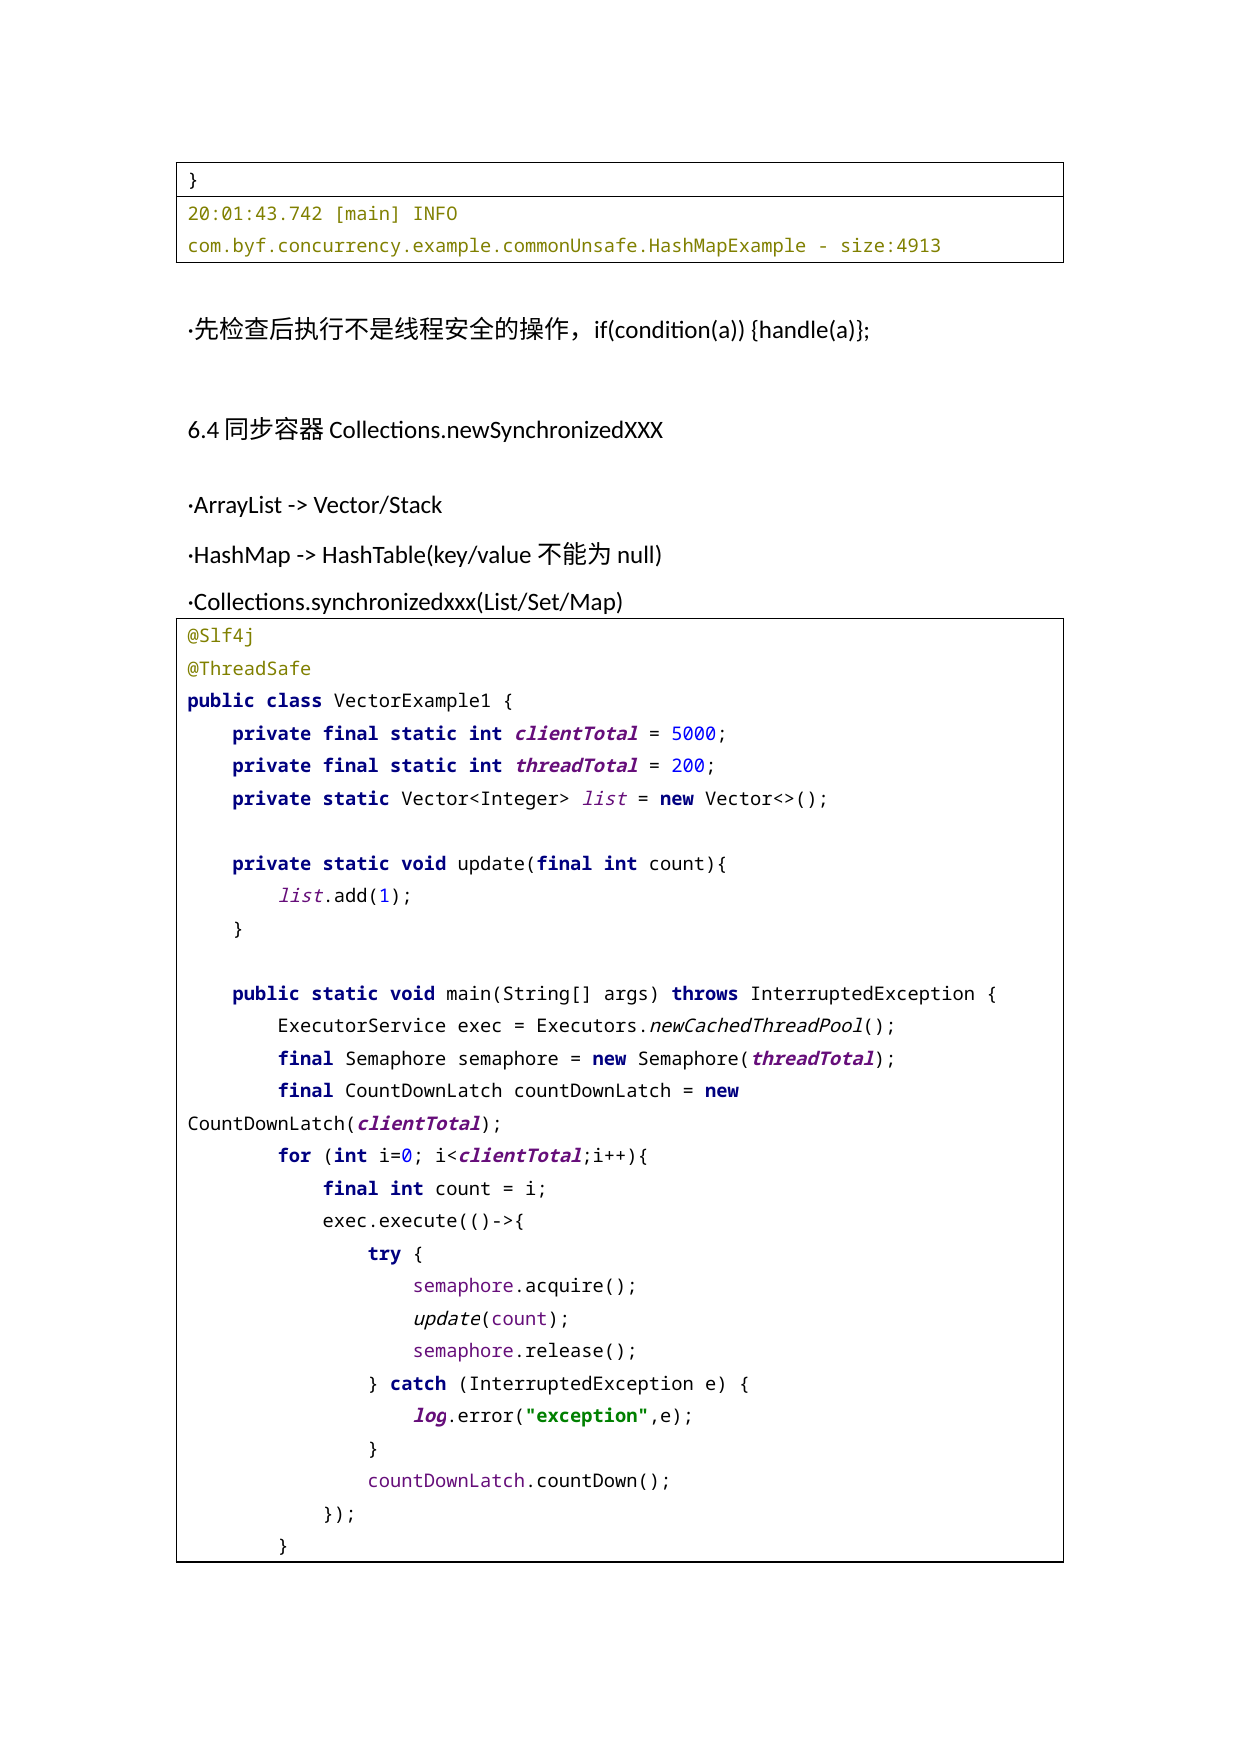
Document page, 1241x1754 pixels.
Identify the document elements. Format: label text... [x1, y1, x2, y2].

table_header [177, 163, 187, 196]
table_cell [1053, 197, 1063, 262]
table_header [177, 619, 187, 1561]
text ·Collections.synchronizedxxx(List/Set/Map) [187, 585, 1053, 618]
text ·ArrayList -> Vector/Stack [187, 488, 1053, 520]
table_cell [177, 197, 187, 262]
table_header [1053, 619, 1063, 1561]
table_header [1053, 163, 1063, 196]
subtitle 6.4同步容器Collections.newSynchronizedXXX [187, 395, 1053, 460]
text ·HashMap -> HashTable(key/value不能为null) [187, 520, 1053, 585]
text ·先检查后执行不是线程安全的操作，if(condition(a)) {handle(a)}; [187, 295, 1053, 360]
